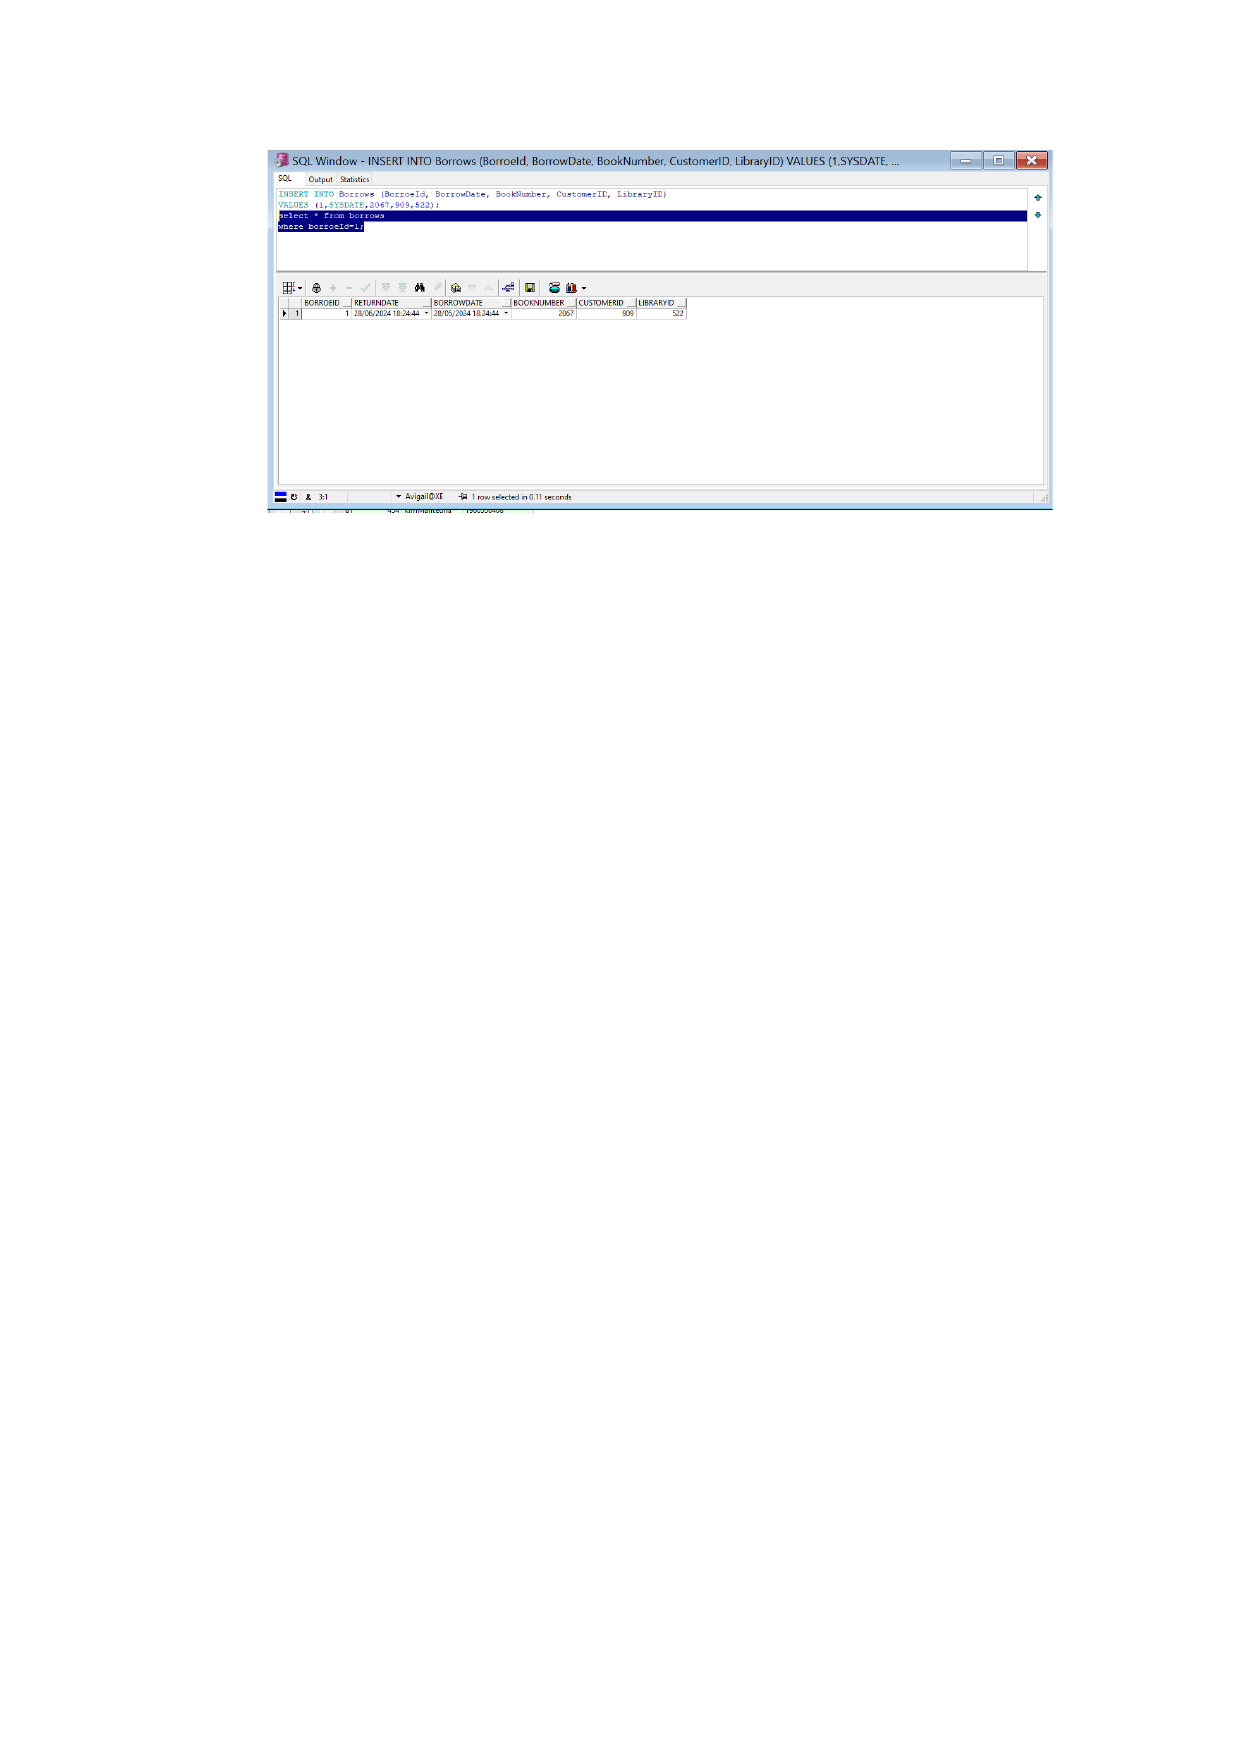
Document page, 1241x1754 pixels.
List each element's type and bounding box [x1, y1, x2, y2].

picture [267, 150, 1053, 513]
